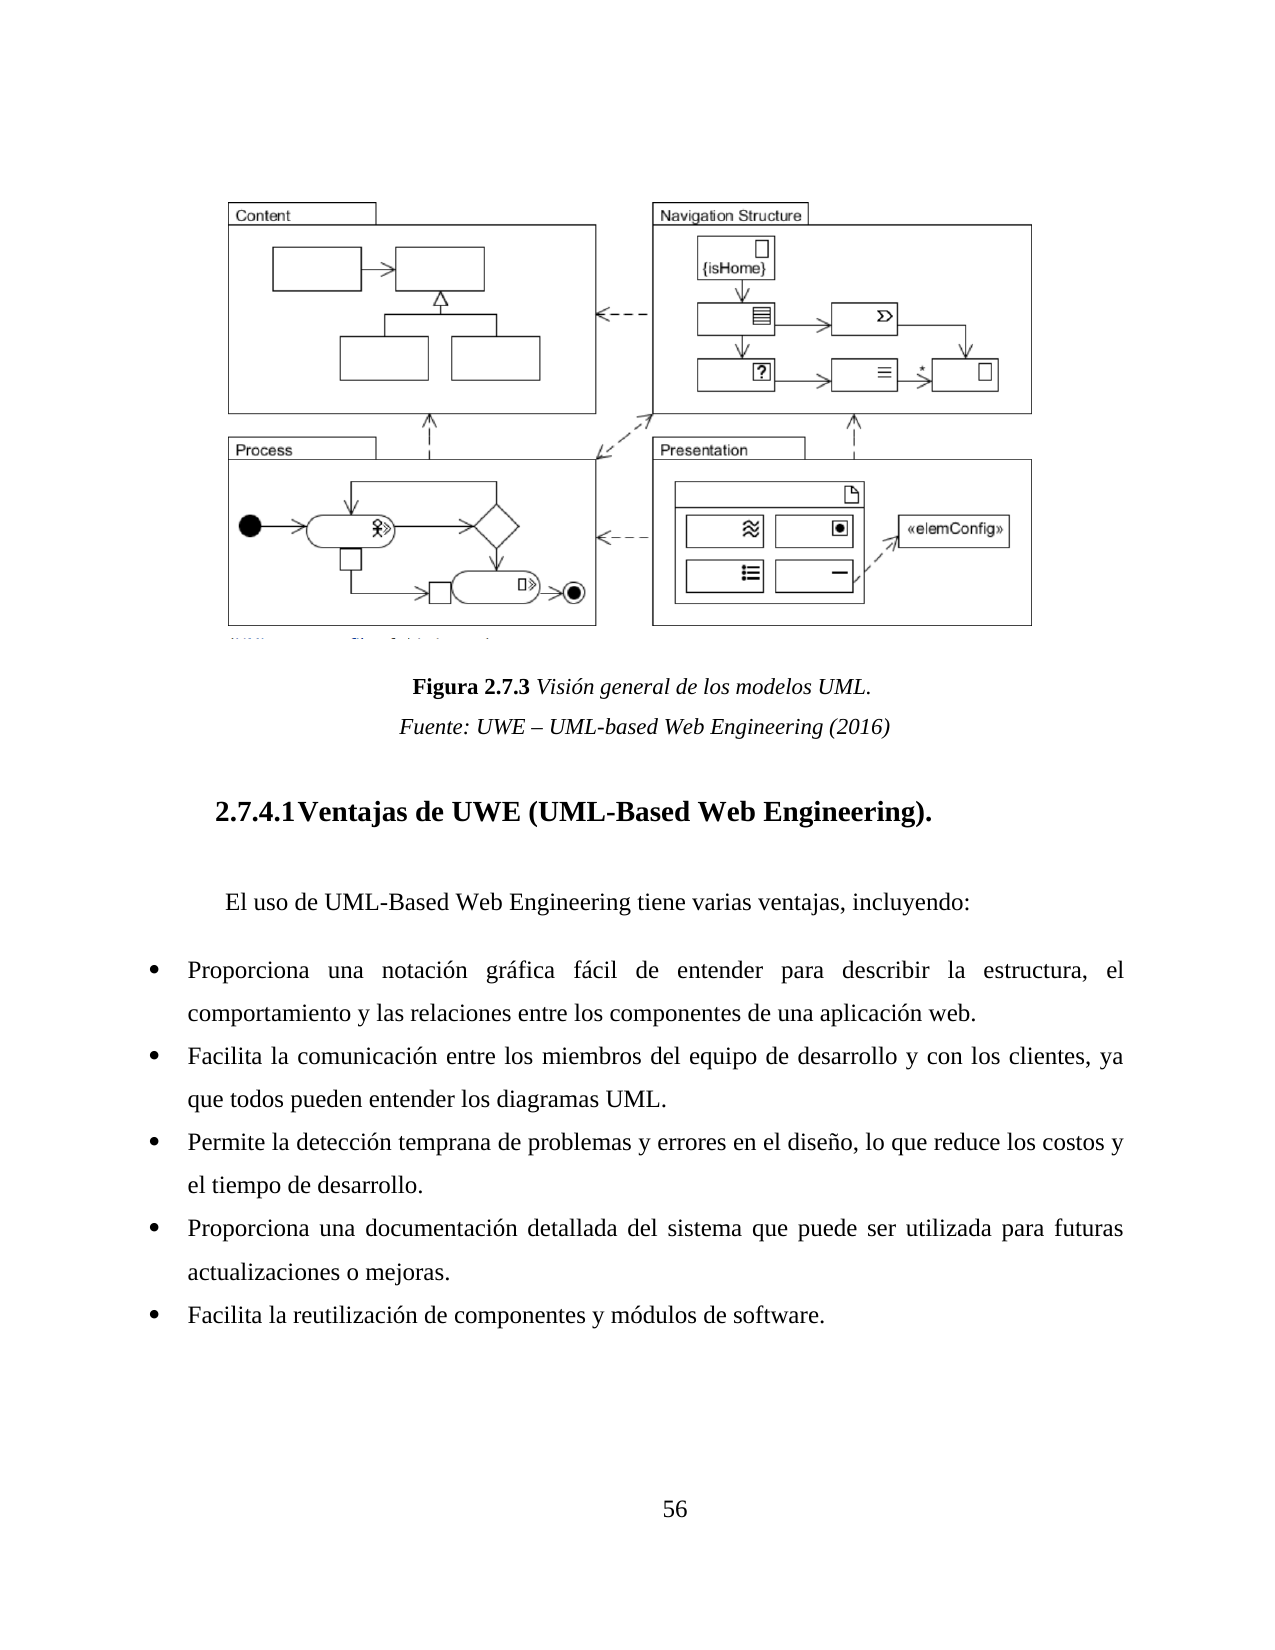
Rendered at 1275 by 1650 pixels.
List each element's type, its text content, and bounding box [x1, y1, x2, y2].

subtitle Ventajas de UWE (UML-Based Web Engineering). [150, 794, 1125, 828]
list Facilita la comunicación entre los miembros del equipo de desarrollo y con los clientes, ya que todos pueden entender los diagramas UML. [150, 1041, 1125, 1113]
text El uso de UML-Based Web Engineering tiene varias ventajas, incluyendo: [150, 887, 1125, 915]
list Facilita la reutilización de componentes y módulos de software. [150, 1300, 1125, 1328]
list Proporciona una notación gráfica fácil de entender para describir la estructura, el comportamiento y las relaciones entre los componentes de una aplicación web. [150, 955, 1125, 1027]
list Permite la detección temprana de problemas y errores en el diseño, lo que reduce los costos y el tiempo de desarrollo. [150, 1127, 1125, 1199]
picture [219, 194, 1054, 639]
list Proporciona una documentación detallada del sistema que puede ser utilizada para futuras actualizaciones o mejoras. [150, 1213, 1125, 1285]
